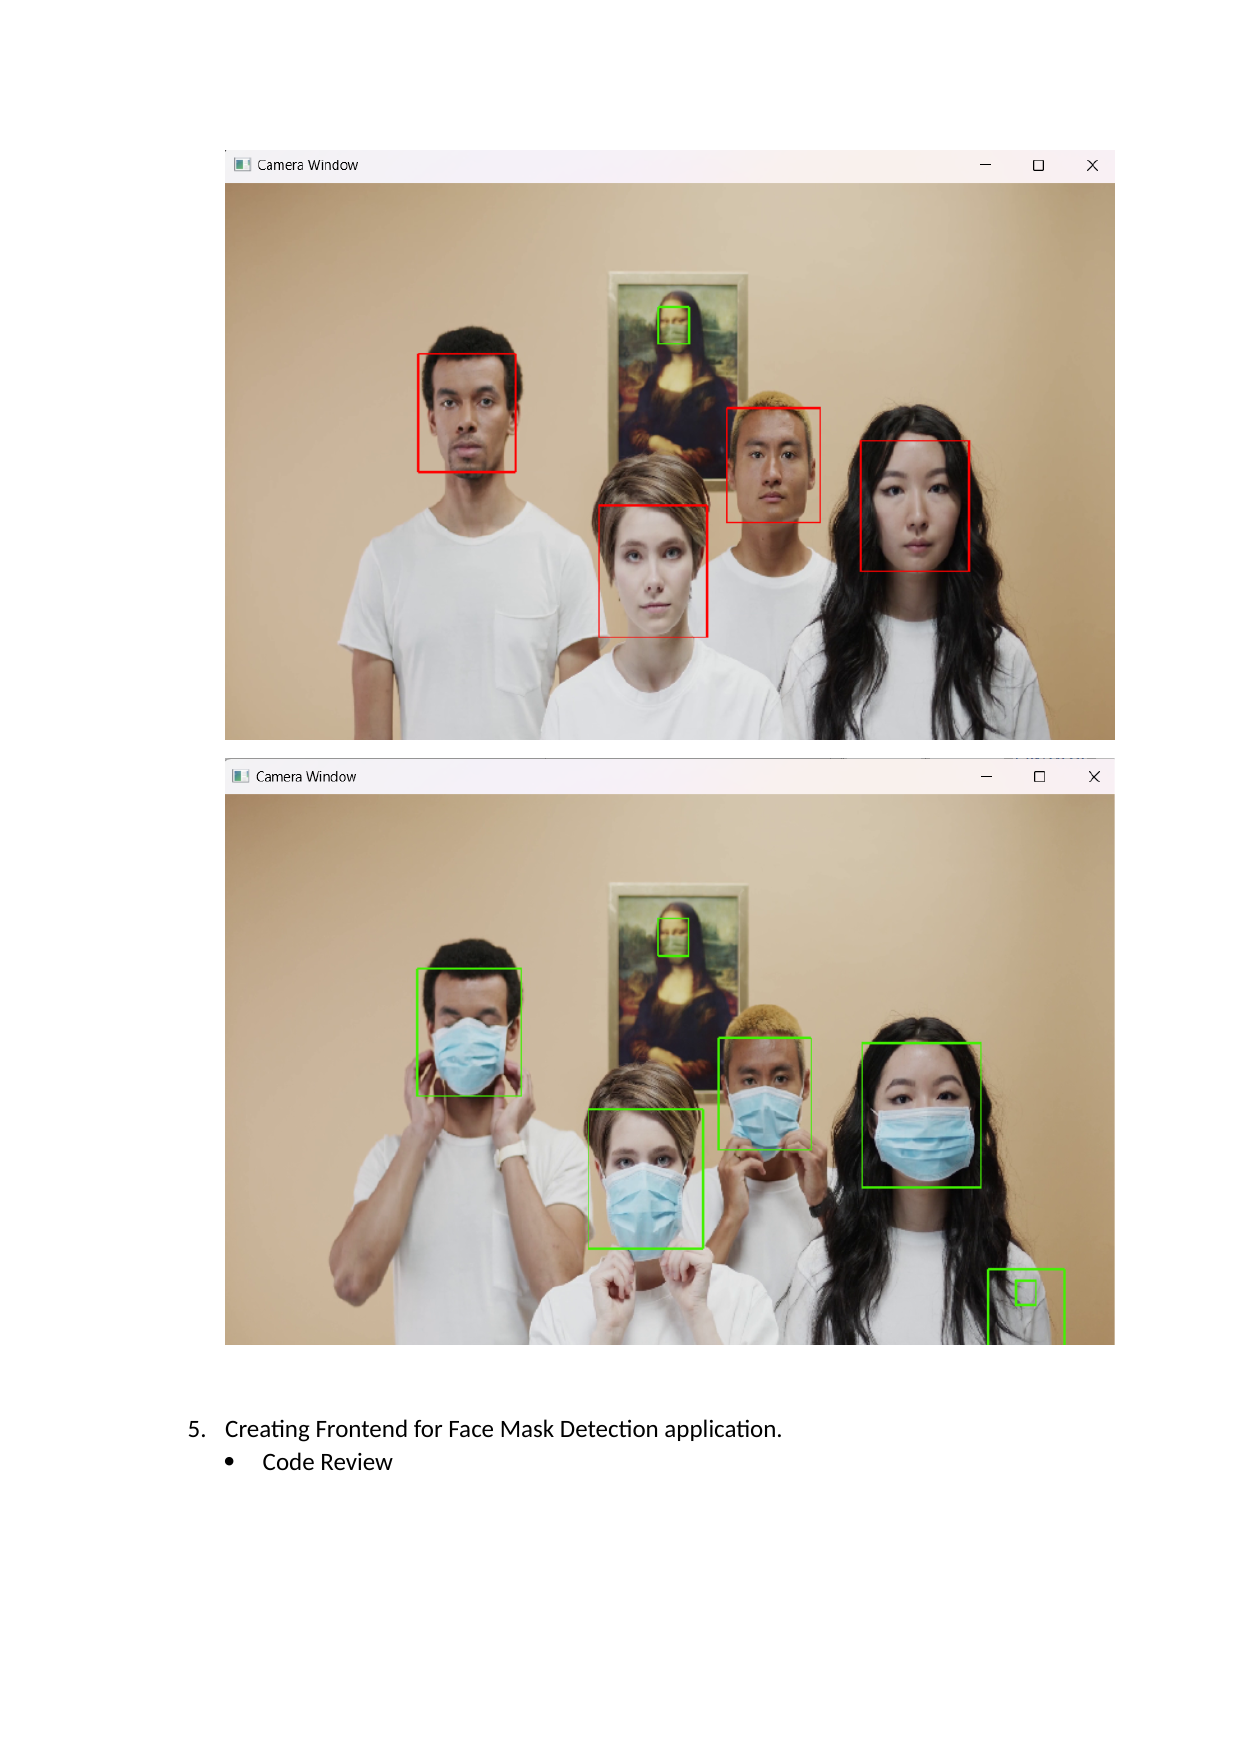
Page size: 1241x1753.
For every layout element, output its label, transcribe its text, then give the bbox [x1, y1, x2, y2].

list Creating Frontend for Face Mask Detection application. [187, 1413, 1128, 1444]
picture [225, 150, 1115, 740]
picture [225, 758, 1115, 1345]
list Code Review [225, 1446, 1128, 1477]
